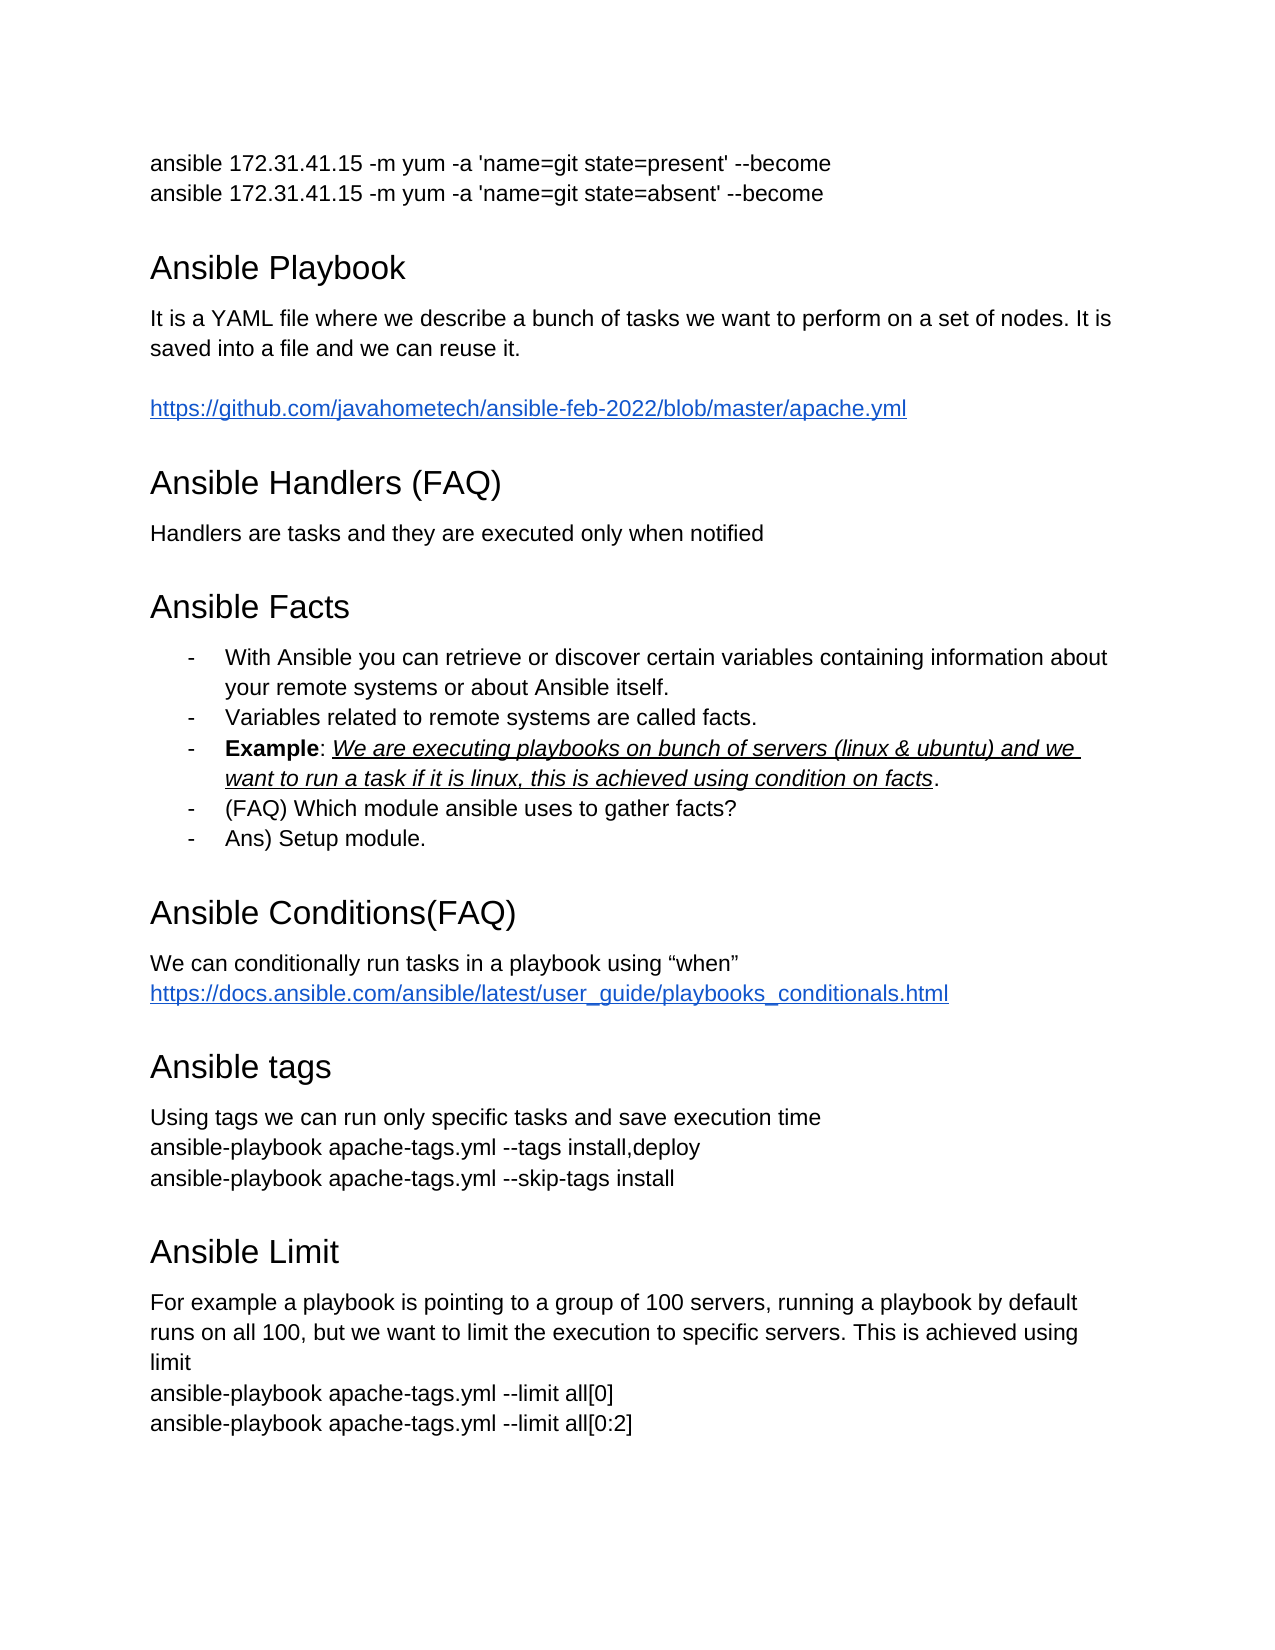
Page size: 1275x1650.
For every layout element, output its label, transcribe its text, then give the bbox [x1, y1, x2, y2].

text It is a YAML file where we describe a bunch of tasks we want to perform on a set of nodes. It is saved into a file and we can reuse it. [150, 304, 1125, 361]
text ansible 172.31.41.15 -m yum -a 'name=git state=absent' --become [150, 180, 1125, 207]
text ansible-playbook apache-tags.yml --limit all[0] [150, 1379, 1125, 1406]
text ansible 172.31.41.15 -m yum -a 'name=git state=present' --become [150, 150, 1125, 176]
text ansible-playbook apache-tags.yml --limit all[0:2] [150, 1410, 1125, 1436]
list Ans) Setup module. [187, 825, 1125, 852]
subtitle Ansible Conditions(FAQ) [150, 893, 1125, 931]
list (FAQ) Which module ansible uses to gather facts? [187, 795, 1125, 821]
text ansible-playbook apache-tags.yml --tags install,deploy [150, 1134, 1125, 1161]
list Example: We are executing playbooks on bunch of servers (linux & ubuntu) and we want to run a task if it is linux, this is achieved using condition on facts. [187, 734, 1125, 791]
subtitle Ansible Playbook [150, 248, 1125, 286]
text For example a playbook is pointing to a group of 100 servers, running a playbook by default runs on all 100, but we want to limit the execution to specific servers. This is achieved using limit [150, 1289, 1125, 1376]
list With Ansible you can retrieve or discover certain variables containing information about your remote systems or about Ansible itself. [187, 644, 1125, 701]
subtitle Ansible Facts [150, 587, 1125, 626]
text We can conditionally run tasks in a playbook using “when” [150, 949, 1125, 976]
subtitle Ansible Limit [150, 1232, 1125, 1271]
subtitle Ansible tags [150, 1047, 1125, 1086]
text Handlers are tasks and they are executed only when notified [150, 519, 1125, 546]
text https://github.com/javahometech/ansible-feb-2022/blob/master/apache.yml [150, 395, 1125, 422]
text https://docs.ansible.com/ansible/latest/user_guide/playbooks_conditionals.html [150, 980, 1125, 1006]
subtitle Ansible Handlers (FAQ) [150, 463, 1125, 501]
list Variables related to remote systems are called facts. [187, 704, 1125, 731]
text Using tags we can run only specific tasks and save execution time [150, 1104, 1125, 1131]
text ansible-playbook apache-tags.yml --skip-tags install [150, 1164, 1125, 1191]
